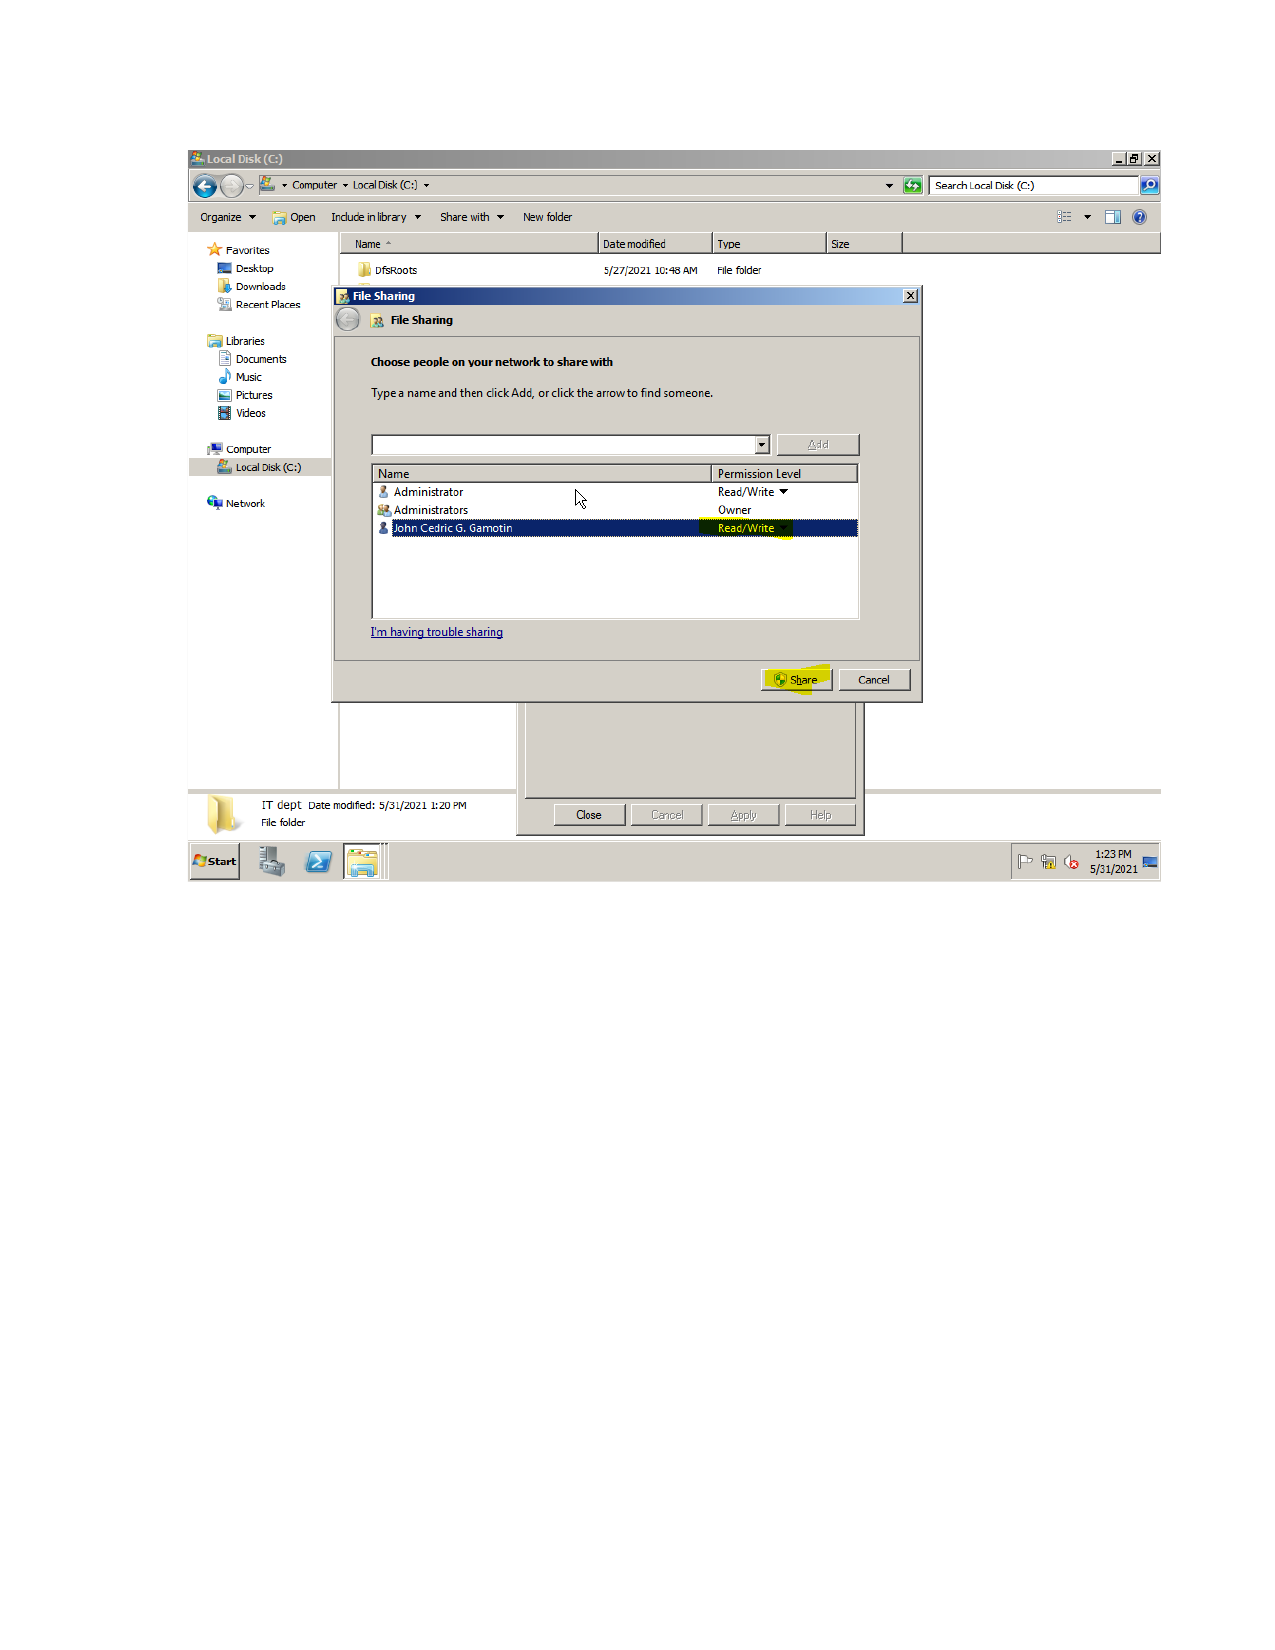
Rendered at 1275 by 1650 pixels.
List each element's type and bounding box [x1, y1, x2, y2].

picture [187, 150, 1161, 882]
